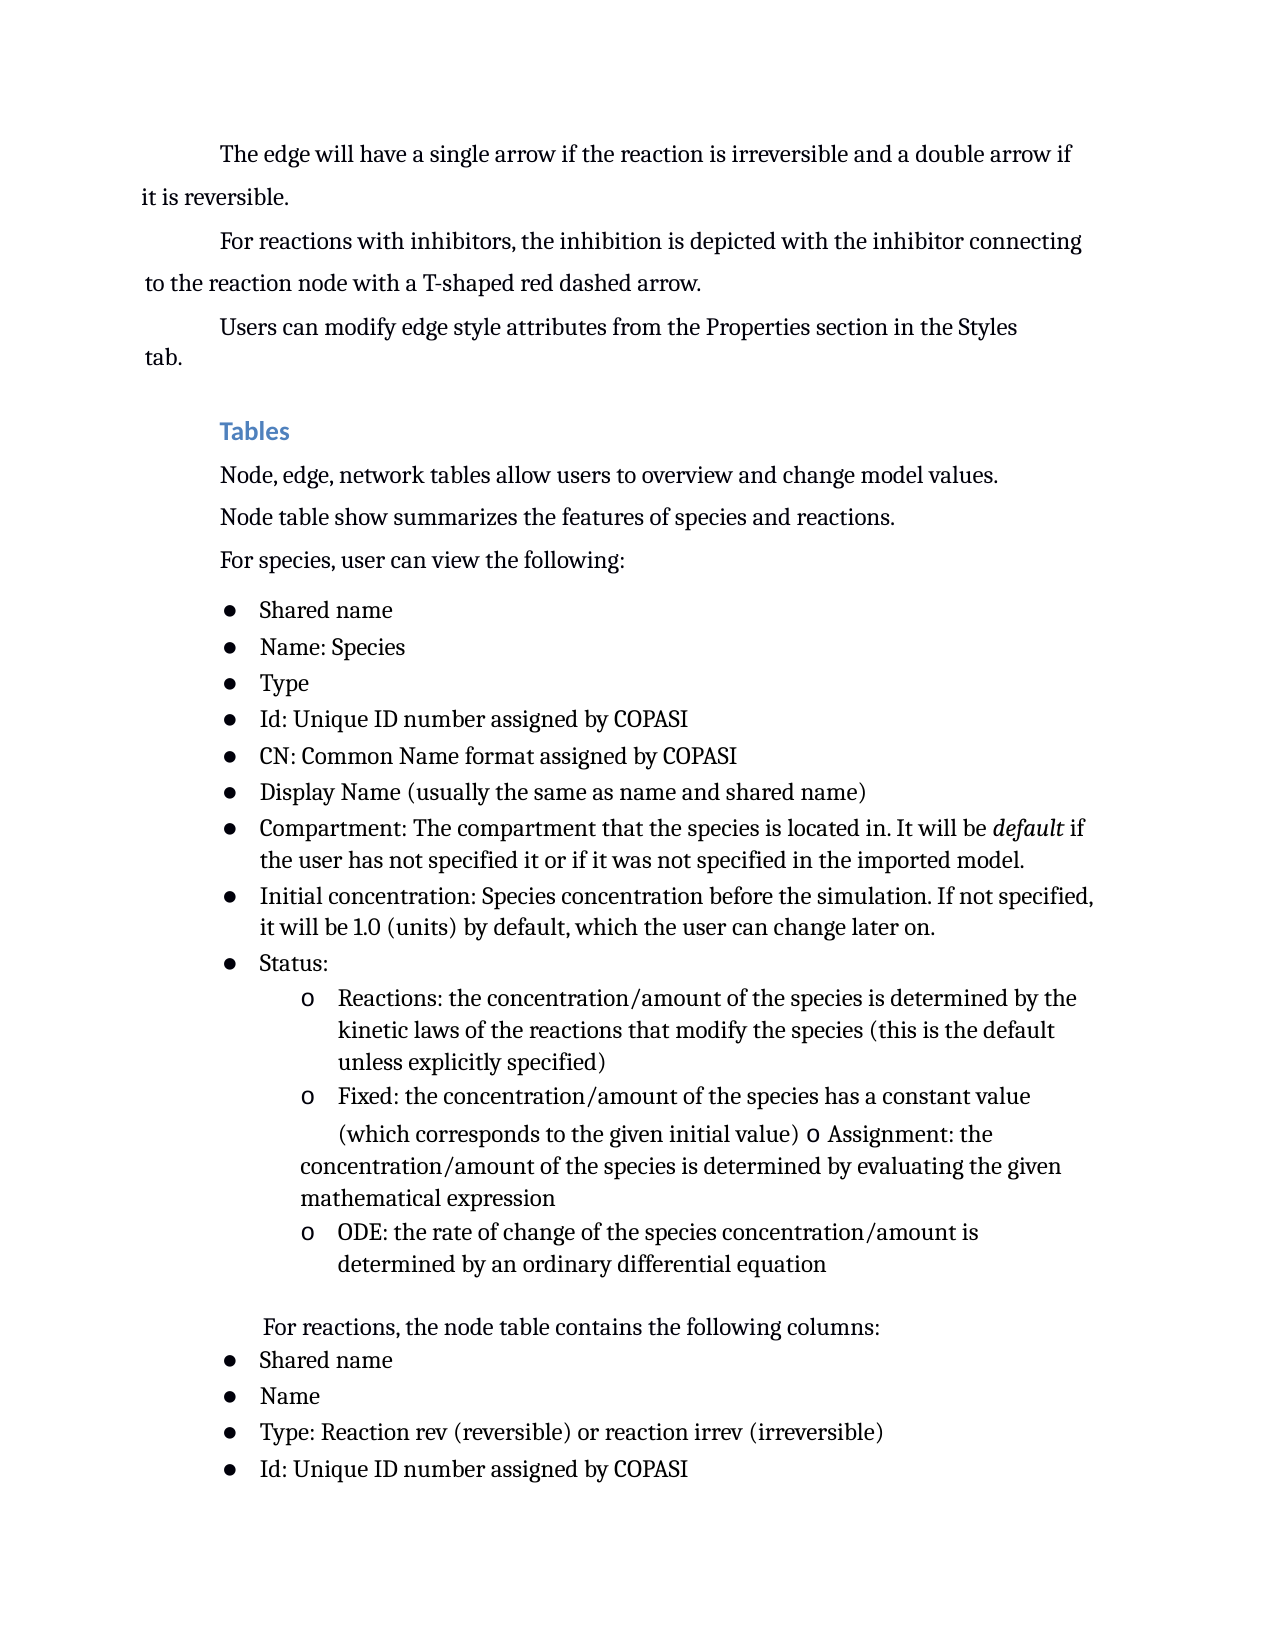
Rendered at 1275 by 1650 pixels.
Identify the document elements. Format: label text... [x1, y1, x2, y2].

list ODE: the rate of change of the species concentration/amount is determined by an ordinary differential equation [300, 1218, 1099, 1279]
list Initial concentration: Species concentration before the simulation. If not specified, it will be 1.0 (units) by default, which the user can change later on. [222, 880, 1099, 942]
text For species, user can view the following: [144, 546, 1088, 575]
text (which corresponds to the given initial value) o Assignment: the concentration/amount of the species is determined by evaluating the given mathematical expression [300, 1120, 1099, 1212]
list CN: Common Name format assigned by COPASI [222, 740, 1099, 770]
text Node, edge, network tables allow users to overview and change model values. [144, 461, 1088, 489]
list Reactions: the concentration/amount of the species is determined by the kinetic laws of the reactions that modify the species (this is the default unless explicitly specified) [300, 984, 1099, 1076]
text The edge will have a single arrow if the reaction is irreversible and a double arrow if it is reversible. [141, 140, 1088, 212]
text Node table show summarizes the features of species and reactions. [144, 503, 1088, 532]
list Status: [222, 947, 1099, 978]
list Shared name [222, 1344, 1099, 1374]
text For reactions, the node table contains the following columns: [263, 1313, 1088, 1342]
list Compartment: The compartment that the species is located in. It will be default if the user has not specified it or if it was not specified in the imported model. [222, 812, 1099, 874]
list Id: Unique ID number assigned by COPASI [222, 703, 1099, 734]
list Shared name [222, 594, 1099, 625]
list Type: Reaction rev (reversible) or reaction irrev (irreversible) [222, 1416, 1099, 1447]
list Name [222, 1380, 1099, 1411]
text Users can modify edge style attributes from the Properties section in the Styles tab. [144, 313, 1088, 372]
list Display Name (usually the same as name and shared name) [222, 776, 1099, 807]
text For reactions with inhibitors, the inhibition is depicted with the inhibitor connecting to the reaction node with a T-shaped red dashed arrow. [144, 227, 1088, 298]
subtitle Tables [127, 414, 1164, 447]
list Id: Unique ID number assigned by COPASI [222, 1453, 1099, 1483]
list Type [222, 667, 1099, 698]
list Name: Species [222, 631, 1099, 661]
list Fixed: the concentration/amount of the species has a constant value [300, 1082, 1099, 1112]
